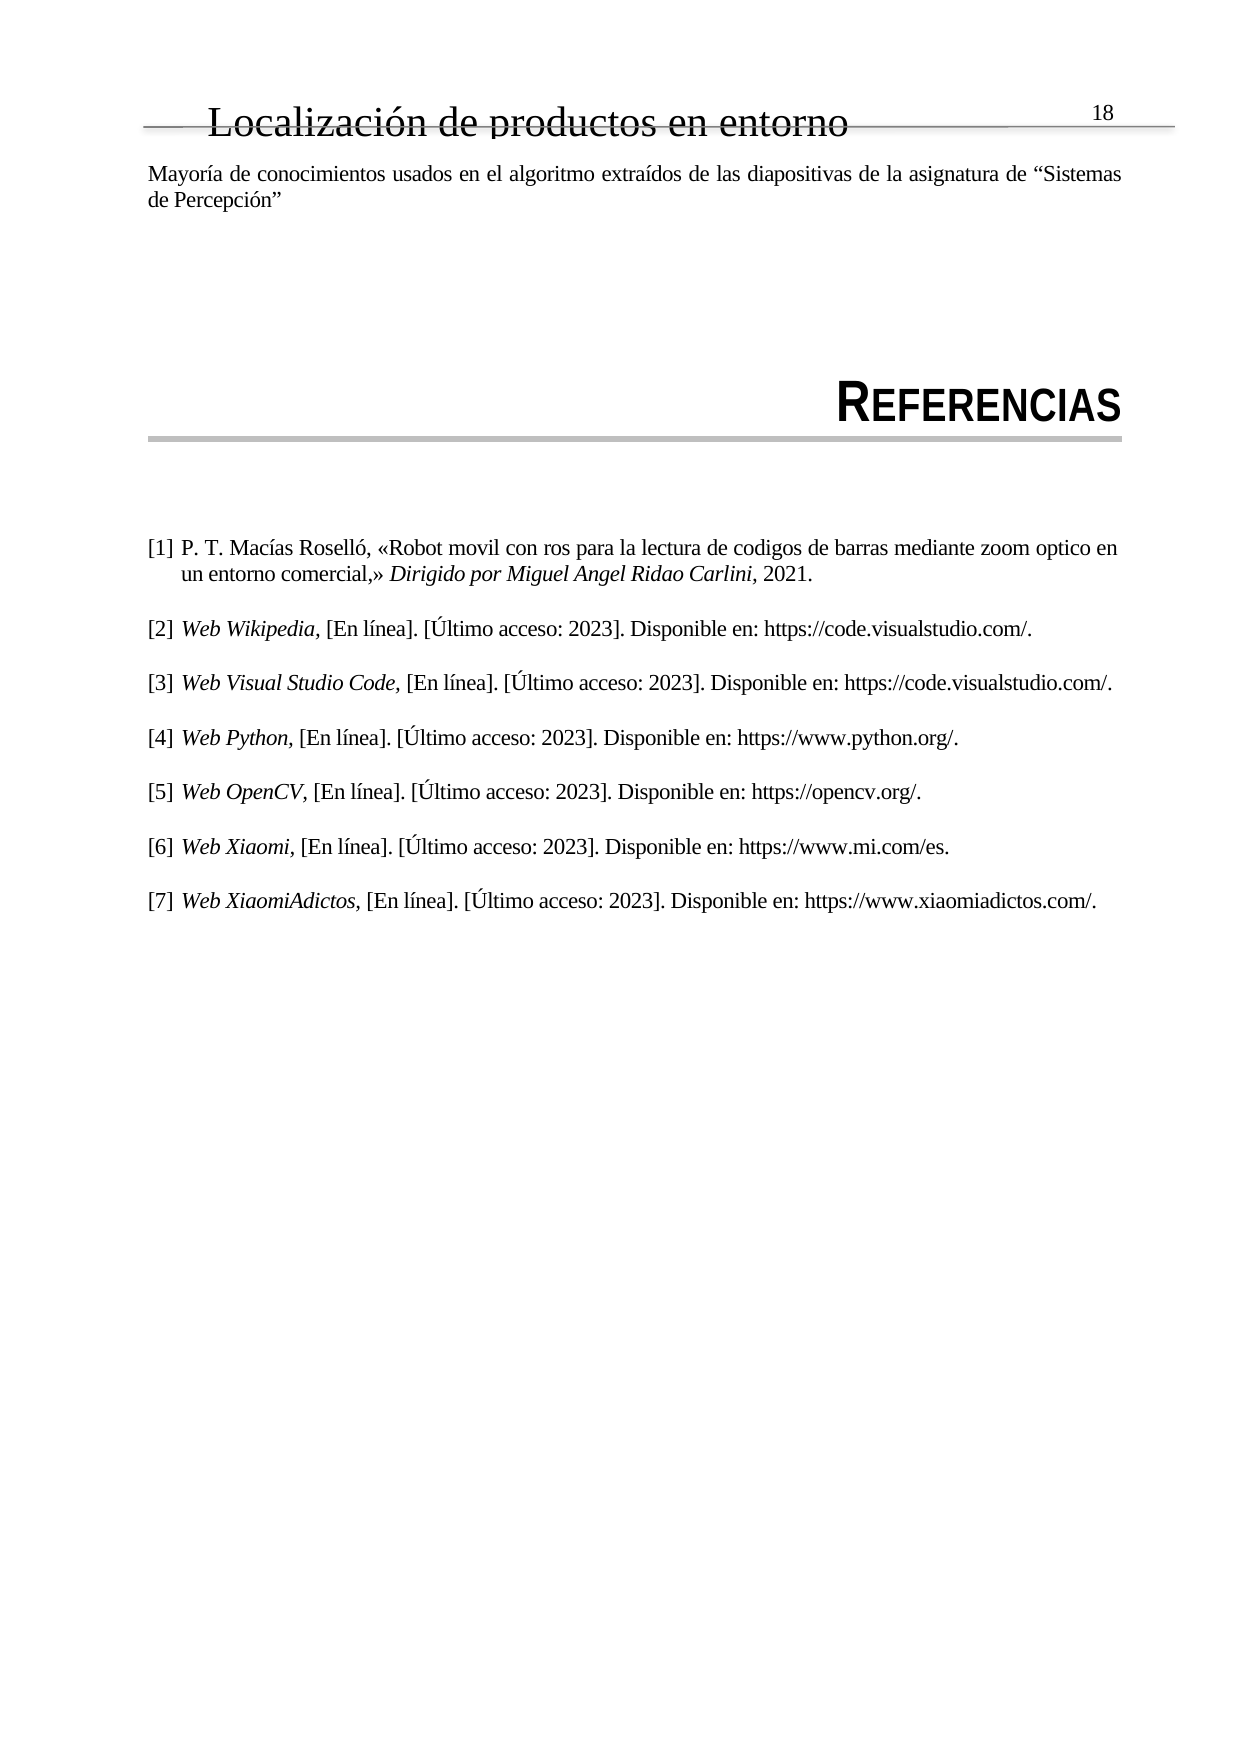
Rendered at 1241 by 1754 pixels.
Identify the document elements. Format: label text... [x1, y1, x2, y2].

text Mayoría de conocimientos usados en el algoritmo extraídos de las diapositivas de la asignatura de “Sistemas de Percepción” [148, 160, 1122, 212]
subtitle Referencias [148, 367, 1122, 436]
